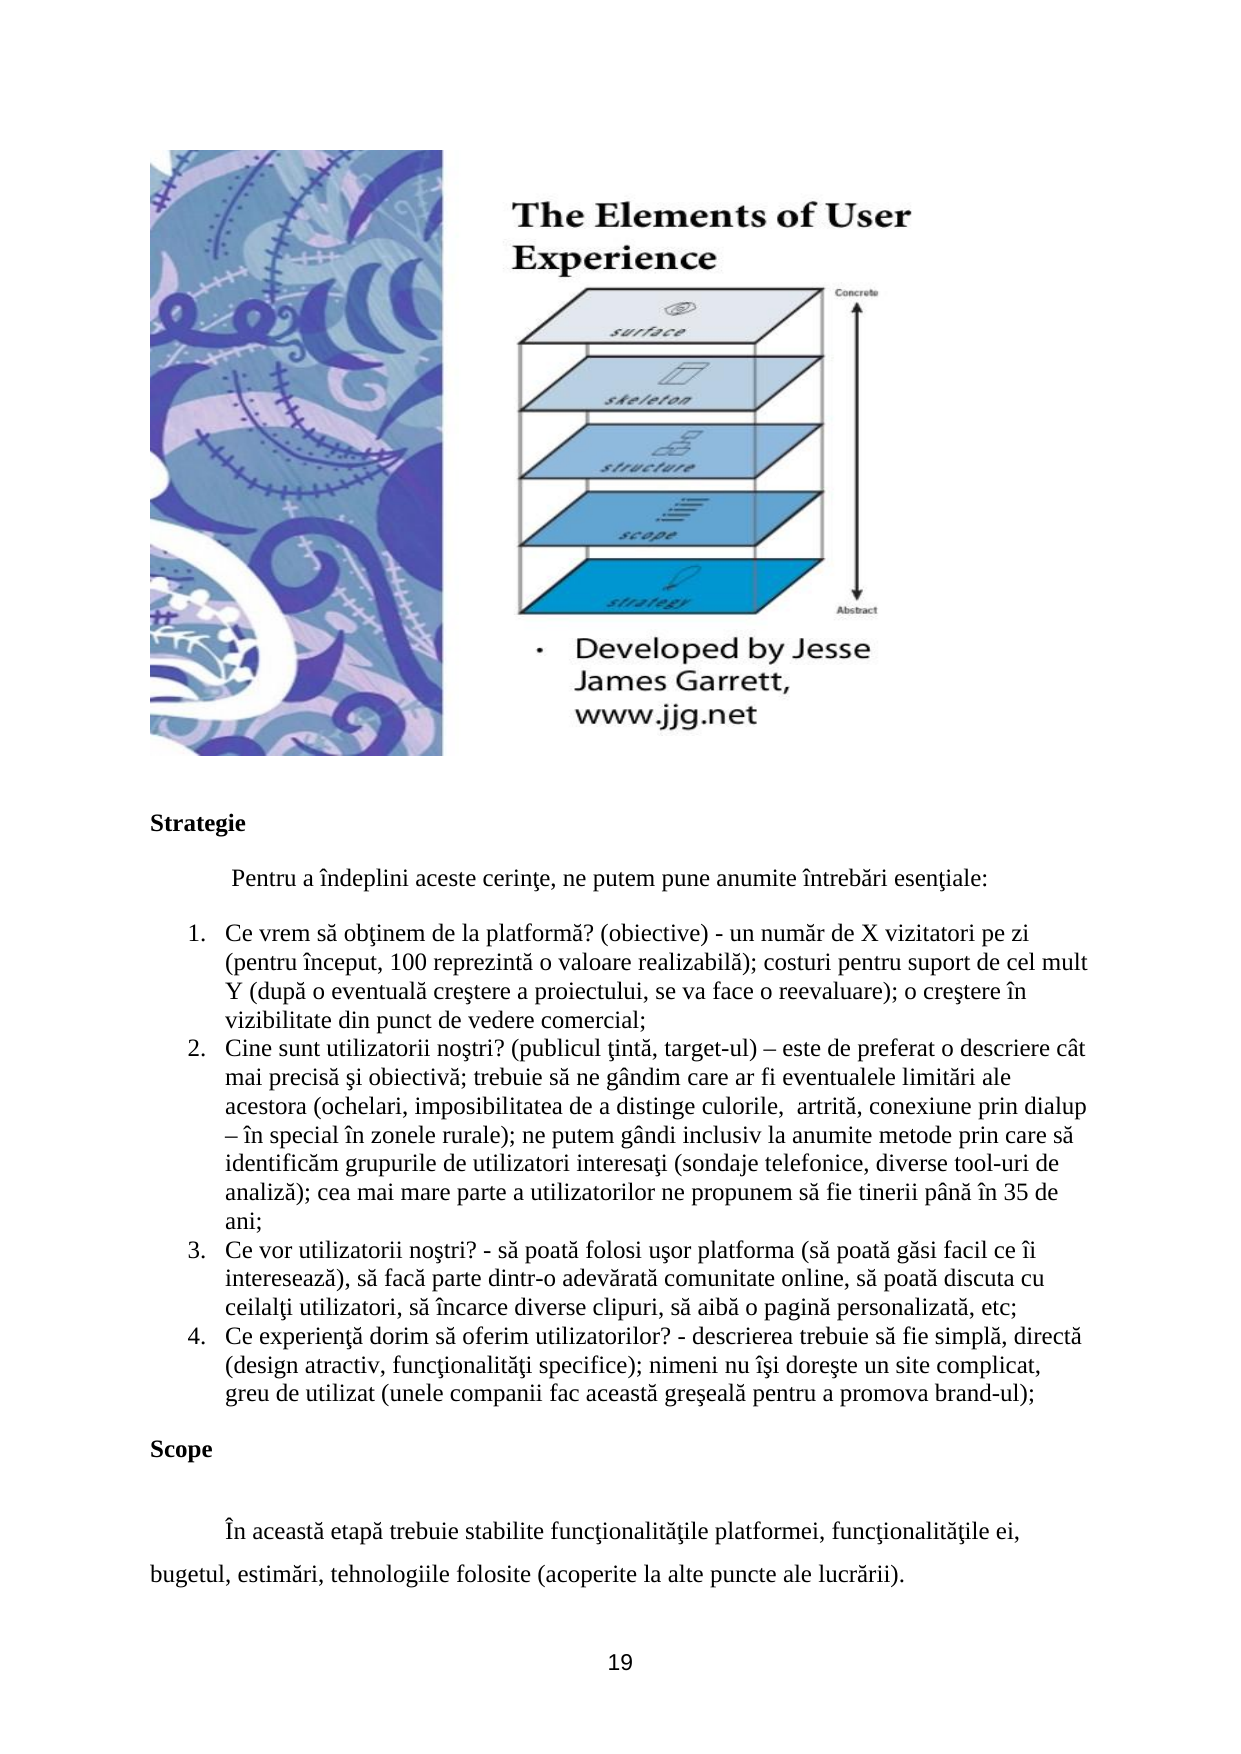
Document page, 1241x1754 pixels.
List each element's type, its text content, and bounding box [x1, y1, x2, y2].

list Cine sunt utilizatorii noştri? (publicul ţintă, target-ul) – este de preferat o descriere cât mai precisă şi obiectivă; trebuie să ne gândim care ar fi eventualele limitări ale acestora (ochelari, imposibilitatea de a distinge culorile, artrită, conexiune prin dialup – în special în zonele rurale); ne putem gândi inclusiv la anumite metode prin care să identificăm grupurile de utilizatori interesaţi (sondaje telefonice, diverse tool-uri de analiză); cea mai mare parte a utilizatorilor ne propunem să fie tinerii până în 35 de ani; [187, 1033, 1090, 1235]
text Pentru a îndeplini aceste cerinţe, ne putem pune anumite întrebări esenţiale: [150, 863, 1090, 892]
list Ce vor utilizatorii noştri? - să poată folosi uşor platforma (să poată găsi facil ce îi interesează), să facă parte dintr-o adevărată comunitate online, să poată discuta cu ceilalţi utilizatori, să încarce diverse clipuri, să aibă o pagină personalizată, etc; [187, 1235, 1090, 1321]
picture [150, 150, 1154, 756]
list Ce experienţă dorim să oferim utilizatorilor? - descrierea trebuie să fie simplă, directă (design atractiv, funcţionalităţi specifice); nimeni nu îşi doreşte un site complicat, greu de utilizat (unele companii fac această greşeală pentru a promova brand-ul); [187, 1321, 1090, 1407]
list Ce vrem să obţinem de la platformă? (obiective) - un număr de X vizitatori pe zi (pentru început, 100 reprezintă o valoare realizabilă); costuri pentru suport de cel mult Y (după o eventuală creştere a proiectului, se va face o reevaluare); o creştere în vizibilitate din punct de vedere comercial; [187, 918, 1090, 1033]
text Scope [150, 1434, 1090, 1462]
text Strategie [150, 808, 1090, 837]
text În această etapă trebuie stabilite funcţionalităţile platformei, funcţionalităţile ei, bugetul, estimări, tehnologiile folosite (acoperite la alte puncte ale lucrării). [150, 1516, 1090, 1588]
